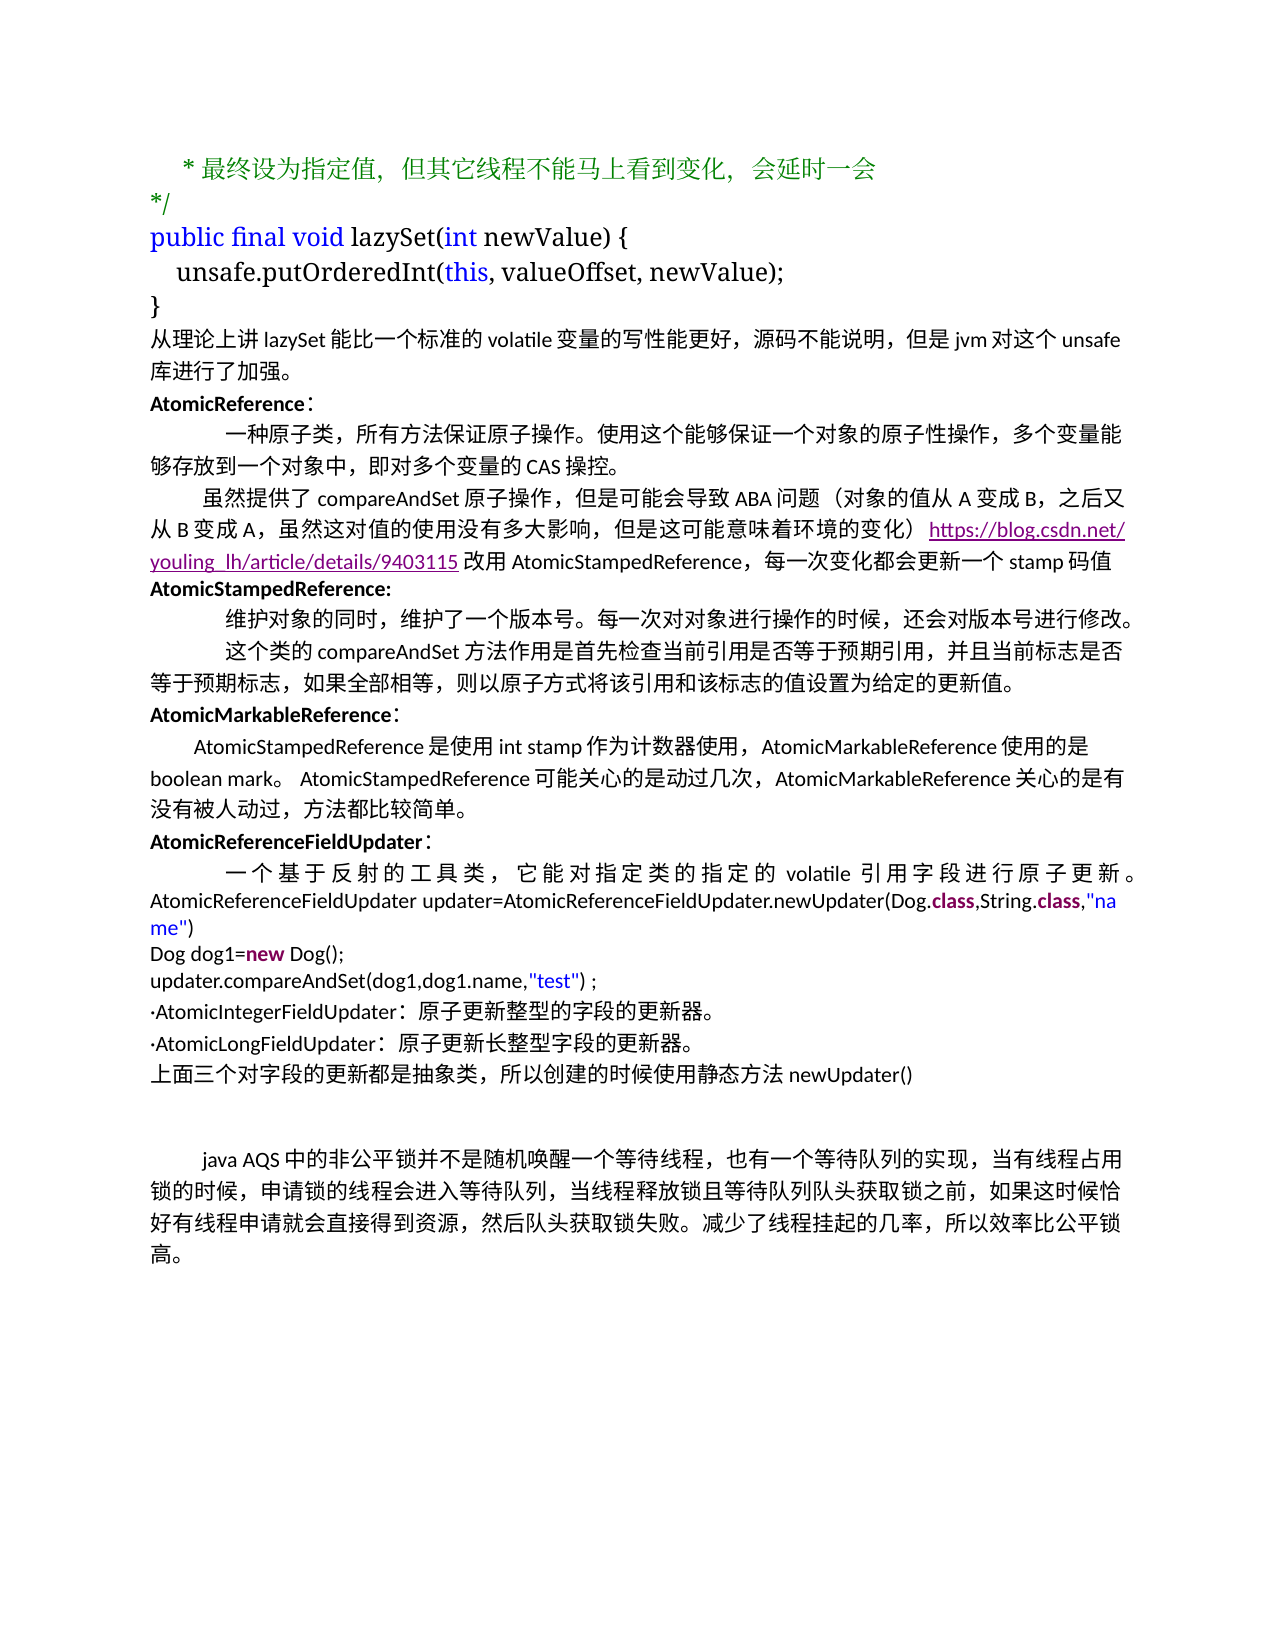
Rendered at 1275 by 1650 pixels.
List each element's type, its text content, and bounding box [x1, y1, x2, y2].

text updater.compareAndSet(dog1,dog1.name,"test") ; [150, 967, 1125, 994]
text ·AtomicIntegerFieldUpdater：原子更新整型的字段的更新器。 [150, 994, 1125, 1026]
text unsafe.putOrderedInt(this, valueOffset, newValue); [150, 254, 1125, 288]
text AtomicStampedReference是使用int stamp作为计数器使用，AtomicMarkableReference使用的是boolean mark。 AtomicStampedReference可能关心的是动过几次，AtomicMarkableReference关心的是有没有被人动过，方法都比较简单。 [150, 729, 1125, 824]
text * 最终设为指定值，但其它线程不能马上看到变化，会延时一会 [150, 150, 1125, 186]
text 上面三个对字段的更新都是抽象类，所以创建的时候使用静态方法newUpdater() [150, 1057, 1125, 1089]
text AtomicReference： [150, 386, 1125, 417]
list 虽然提供了compareAndSet原子操作，但是可能会导致ABA问题（对象的值从A变成B，之后又从B变成A，虽然这对值的使用没有多大影响，但是这可能意味着环境的变化）https://blog.csdn.net/youling_lh/article/details/9403115 改用AtomicStampedReference，每一次变化都会更新一个stamp码值 [150, 481, 1125, 576]
text AtomicReferenceFieldUpdater： [150, 824, 1125, 856]
text 从理论上讲lazySet能比一个标准的volatile变量的写性能更好，源码不能说明，但是jvm对这个unsafe库进行了加强。 [150, 322, 1125, 386]
text 一个基于反射的工具类，它能对指定类的指定的volatile引用字段进行原子更新。AtomicReferenceFieldUpdater updater=AtomicReferenceFieldUpdater.newUpdater(Dog.class,String.class,"name") [150, 856, 1125, 941]
text 这个类的compareAndSet方法作用是首先检查当前引用是否等于预期引用，并且当前标志是否等于预期标志，如果全部相等，则以原子方式将该引用和该标志的值设置为给定的更新值。 [150, 634, 1125, 697]
text */ [150, 186, 1125, 220]
text AtomicMarkableReference： [150, 697, 1125, 729]
text ·AtomicLongFieldUpdater：原子更新长整型字段的更新器。 [150, 1026, 1125, 1057]
text Dog dog1=new Dog(); [150, 941, 1125, 967]
text 一种原子类，所有方法保证原子操作。使用这个能够保证一个对象的原子性操作，多个变量能够存放到一个对象中，即对多个变量的CAS操控。 [150, 417, 1125, 481]
text AtomicStampedReference: 维护对象的同时，维护了一个版本号。每一次对对象进行操作的时候，还会对版本号进行修改。 [150, 576, 1125, 634]
text } [150, 288, 1125, 322]
text public final void lazySet(int newValue) { [150, 220, 1125, 254]
text java AQS中的非公平锁并不是随机唤醒一个等待线程，也有一个等待队列的实现，当有线程占用锁的时候，申请锁的线程会进入等待队列，当线程释放锁且等待队列队头获取锁之前，如果这时候恰好有线程申请就会直接得到资源，然后队头获取锁失败。减少了线程挂起的几率，所以效率比公平锁高。 [150, 1142, 1125, 1269]
